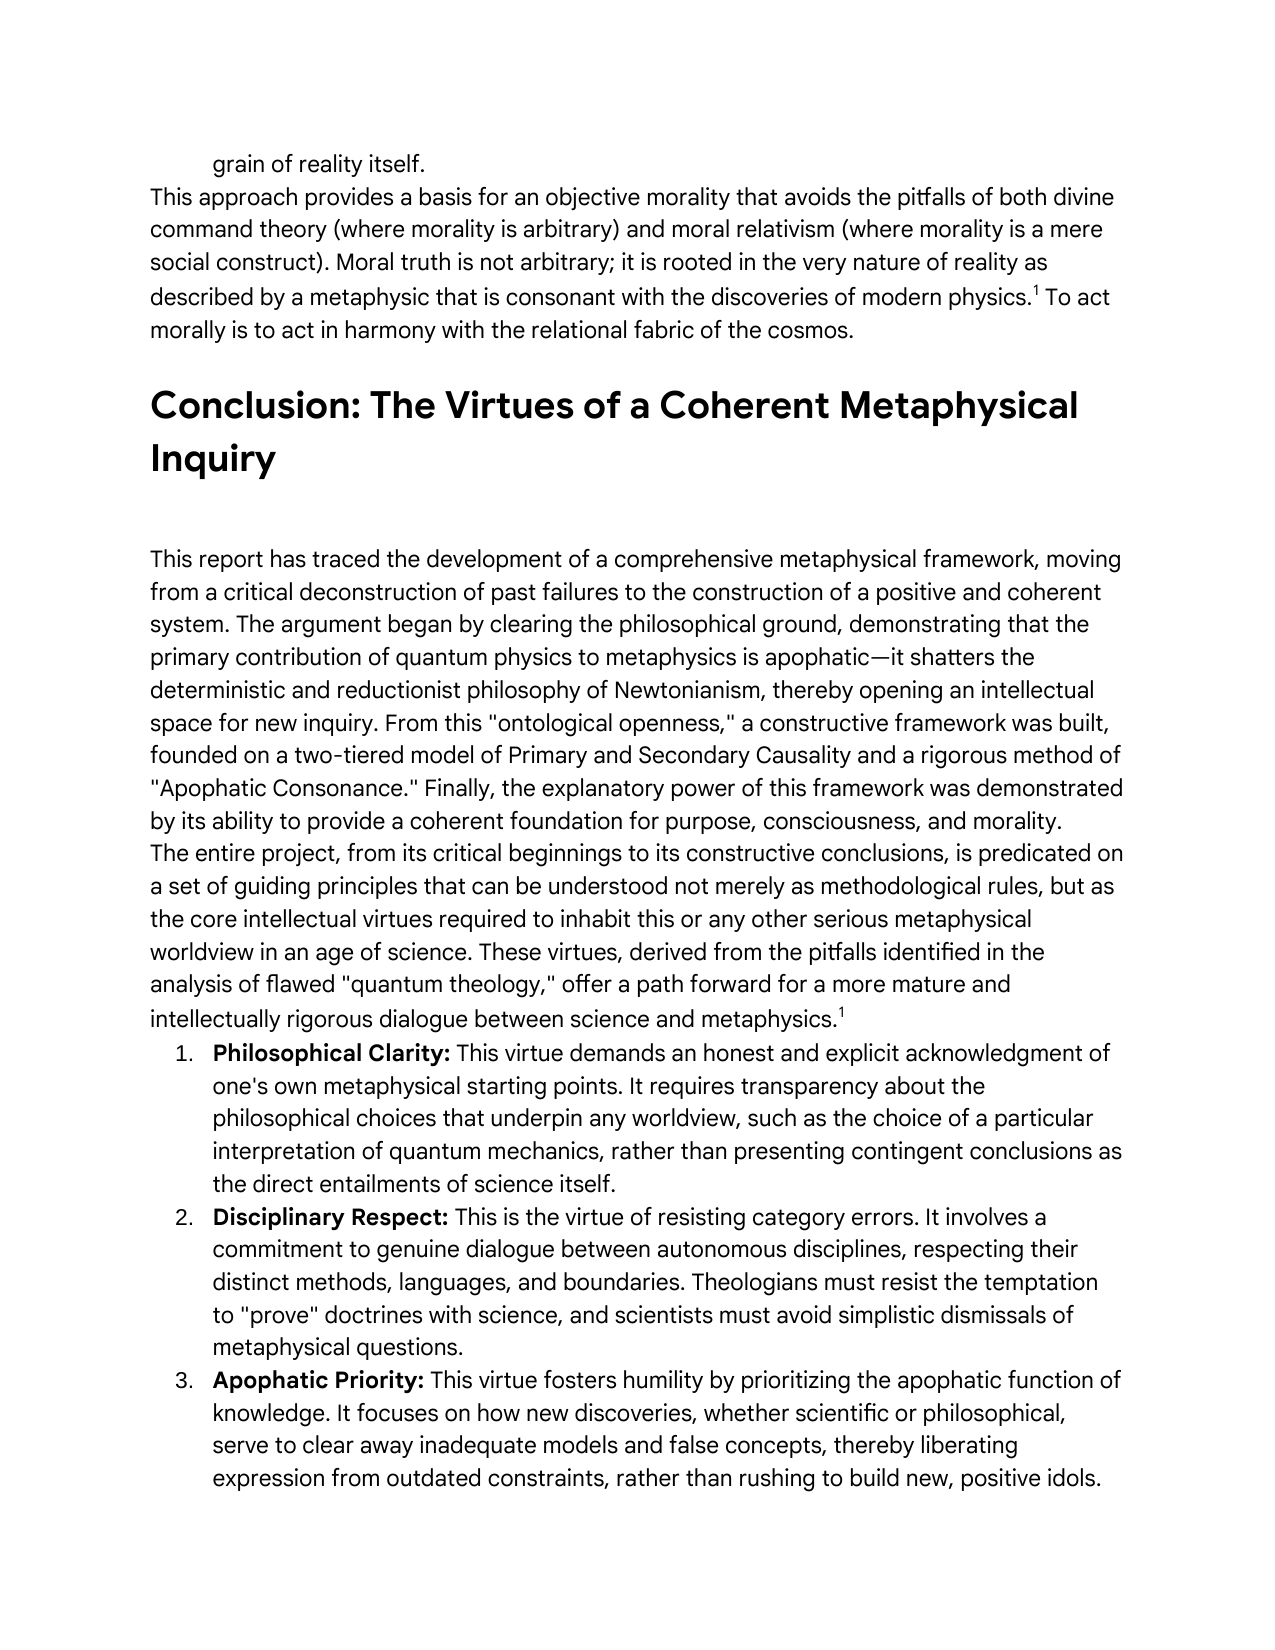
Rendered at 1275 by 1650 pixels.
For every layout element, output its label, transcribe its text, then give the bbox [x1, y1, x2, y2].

list Apophatic Priority: This virtue fosters humility by prioritizing the apophatic function of knowledge. It focuses on how new discoveries, whether scientific or philosophical, serve to clear away inadequate models and false concepts, thereby liberating expression from outdated constraints, rather than rushing to build new, positive idols. [175, 1366, 1125, 1493]
list Philosophical Clarity: This virtue demands an honest and explicit acknowledgment of one's own metaphysical starting points. It requires transparency about the philosophical choices that underpin any worldview, such as the choice of a particular interpretation of quantum mechanics, rather than presenting contingent conclusions as the direct entailments of science itself. [175, 1039, 1125, 1199]
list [175, 150, 1125, 179]
list Disciplinary Respect: This is the virtue of resisting category errors. It involves a commitment to genuine dialogue between autonomous disciplines, respecting their distinct methods, languages, and boundaries. Theologians must resist the temptation to "prove" doctrines with science, and scientists must avoid simplistic dismissals of metaphysical questions. [175, 1203, 1125, 1362]
text This report has traced the development of a comprehensive metaphysical framework, moving from a critical deconstruction of past failures to the construction of a positive and coherent system. The argument began by clearing the philosophical ground, demonstrating that the primary contribution of quantum physics to metaphysics is apophatic—it shatters the deterministic and reductionist philosophy of Newtonianism, thereby opening an intellectual space for new inquiry. From this "ontological openness," a constructive framework was built, founded on a two-tiered model of Primary and Secondary Causality and a rigorous method of "Apophatic Consonance." Finally, the explanatory power of this framework was demonstrated by its ability to provide a coherent foundation for purpose, consciousness, and morality. [150, 545, 1125, 836]
subtitle Conclusion: The Virtues of a Coherent Metaphysical Inquiry [150, 382, 1125, 482]
text The entire project, from its critical beginnings to its constructive conclusions, is predicated on a set of guiding principles that can be understood not merely as methodological rules, but as the core intellectual virtues required to inhabit this or any other serious metaphysical worldview in an age of science. These virtues, derived from the pitfalls identified in the analysis of flawed "quantum theology," offer a path forward for a more mature and intellectually rigorous dialogue between science and metaphysics.1 [150, 839, 1125, 1035]
text This approach provides a basis for an objective morality that avoids the pitfalls of both divine command theory (where morality is arbitrary) and moral relativism (where morality is a mere social construct). Moral truth is not arbitrary; it is rooted in the very nature of reality as described by a metaphysic that is consonant with the discoveries of modern physics.1 To act morally is to act in harmony with the relational fabric of the cosmos. [150, 183, 1125, 345]
